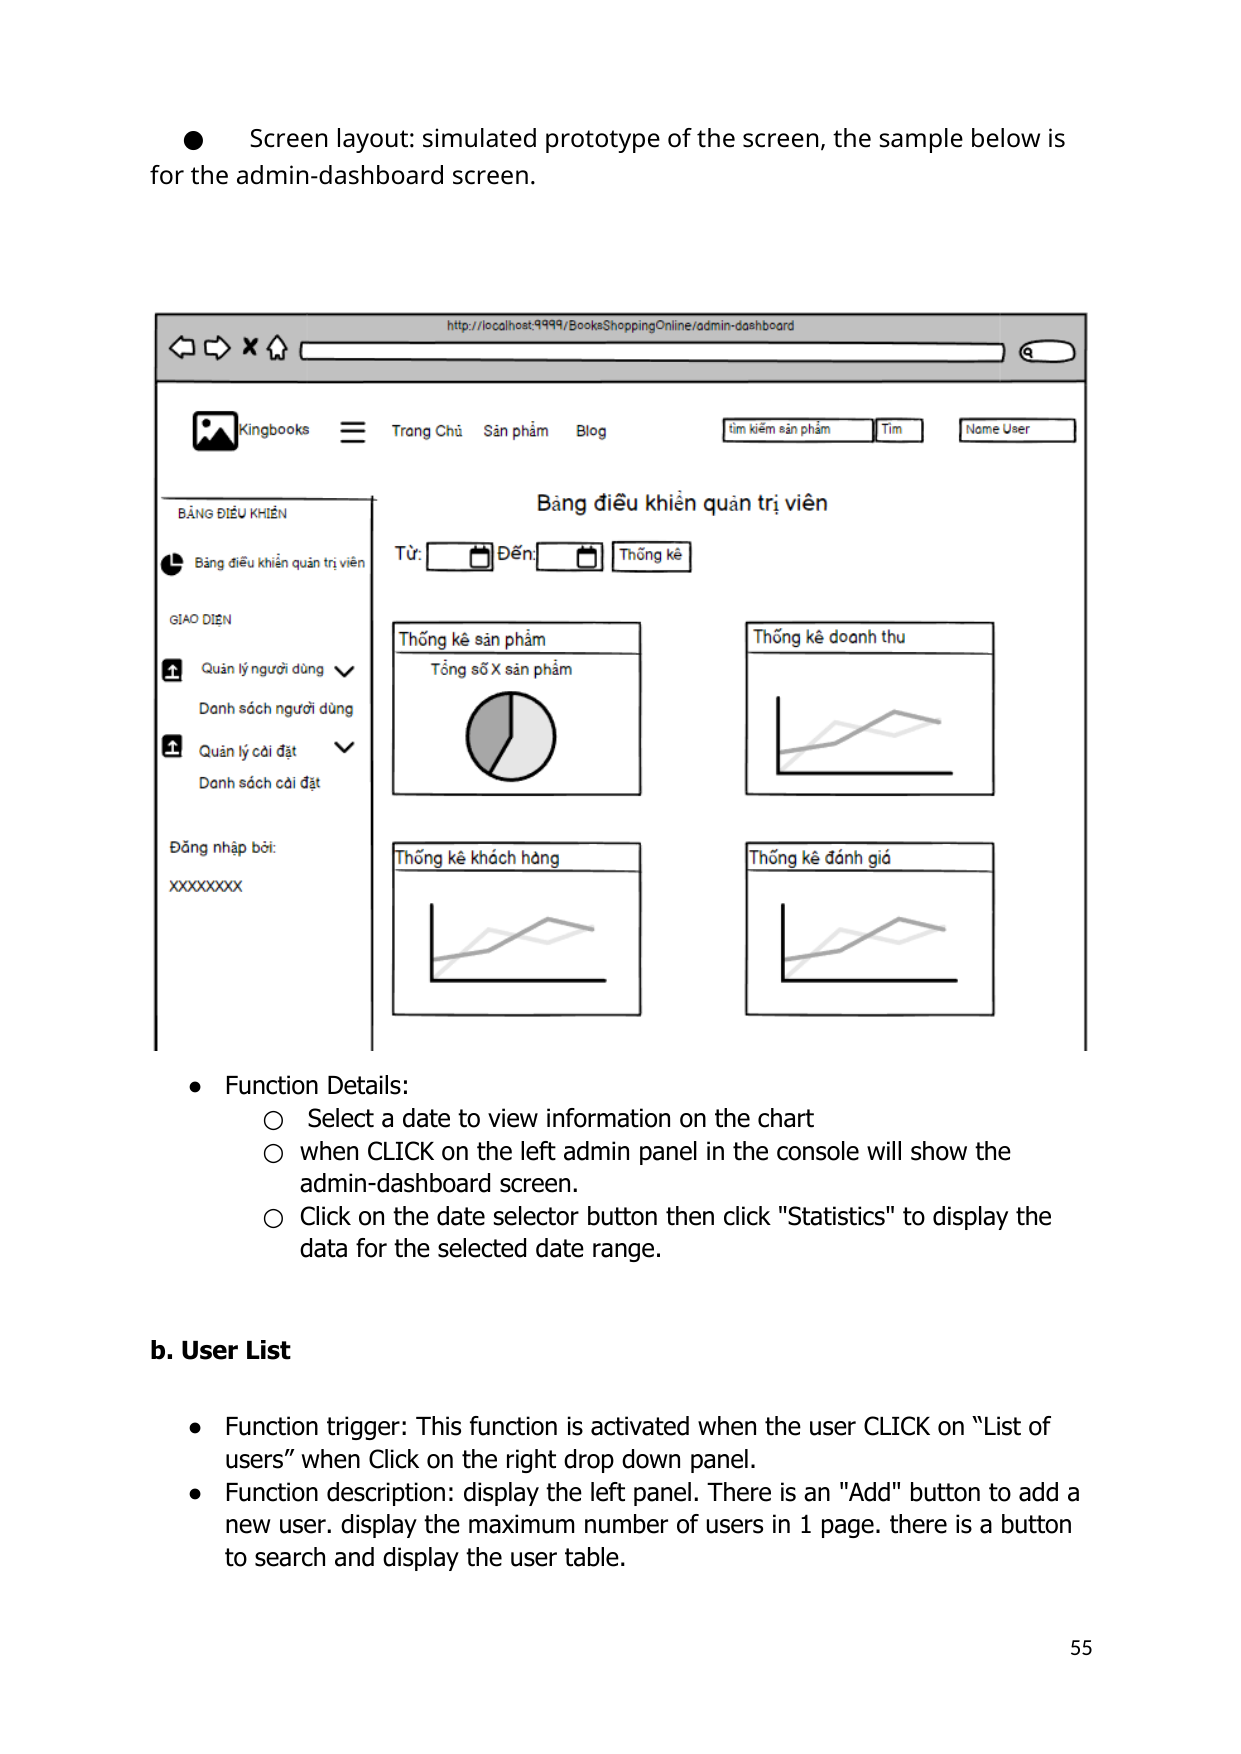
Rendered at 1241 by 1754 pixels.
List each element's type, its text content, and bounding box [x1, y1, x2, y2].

list Function Details: [187, 1070, 1093, 1100]
list when CLICK on the left admin panel in the console will show the admin-dashboard screen. [262, 1135, 1093, 1198]
list Function trigger: This function is activated when the user CLICK on “List of users” when Click on the right drop down panel. [187, 1411, 1093, 1474]
subtitle b. User List [150, 1334, 1093, 1364]
picture [150, 309, 1093, 1051]
list Select a date to view information on the chart [262, 1102, 1093, 1133]
text ● Screen layout: simulated prototype of the screen, the sample below is for the admin-dashboard screen. [150, 121, 1093, 191]
list Click on the date selector button then click "Statistics" to display the data for the selected date range. [262, 1200, 1093, 1263]
list Function description: display the left panel. There is an "Add" button to add a new user. display the maximum number of users in 1 page. there is a button to search and display the user table. [187, 1476, 1093, 1571]
